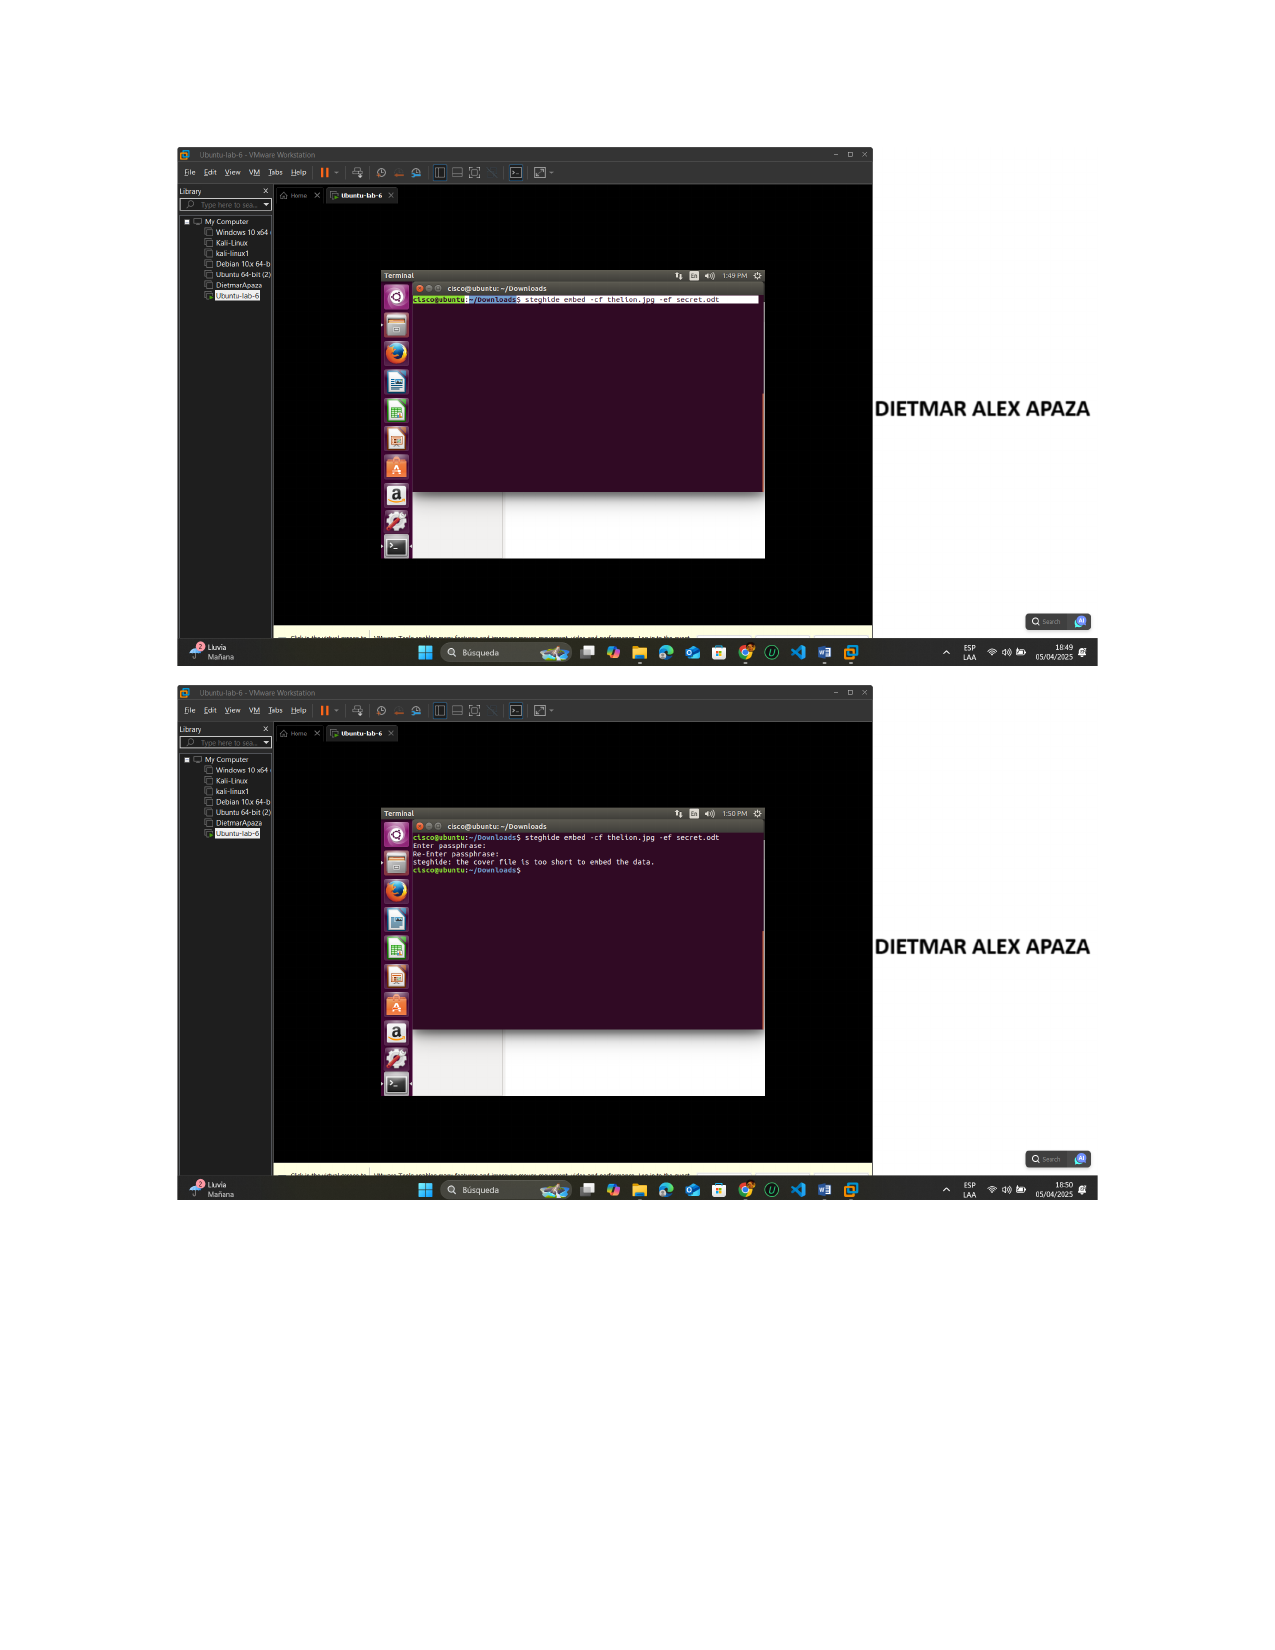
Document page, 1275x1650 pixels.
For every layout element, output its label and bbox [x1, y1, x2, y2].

picture [177, 685, 1098, 1200]
picture [177, 147, 1098, 666]
